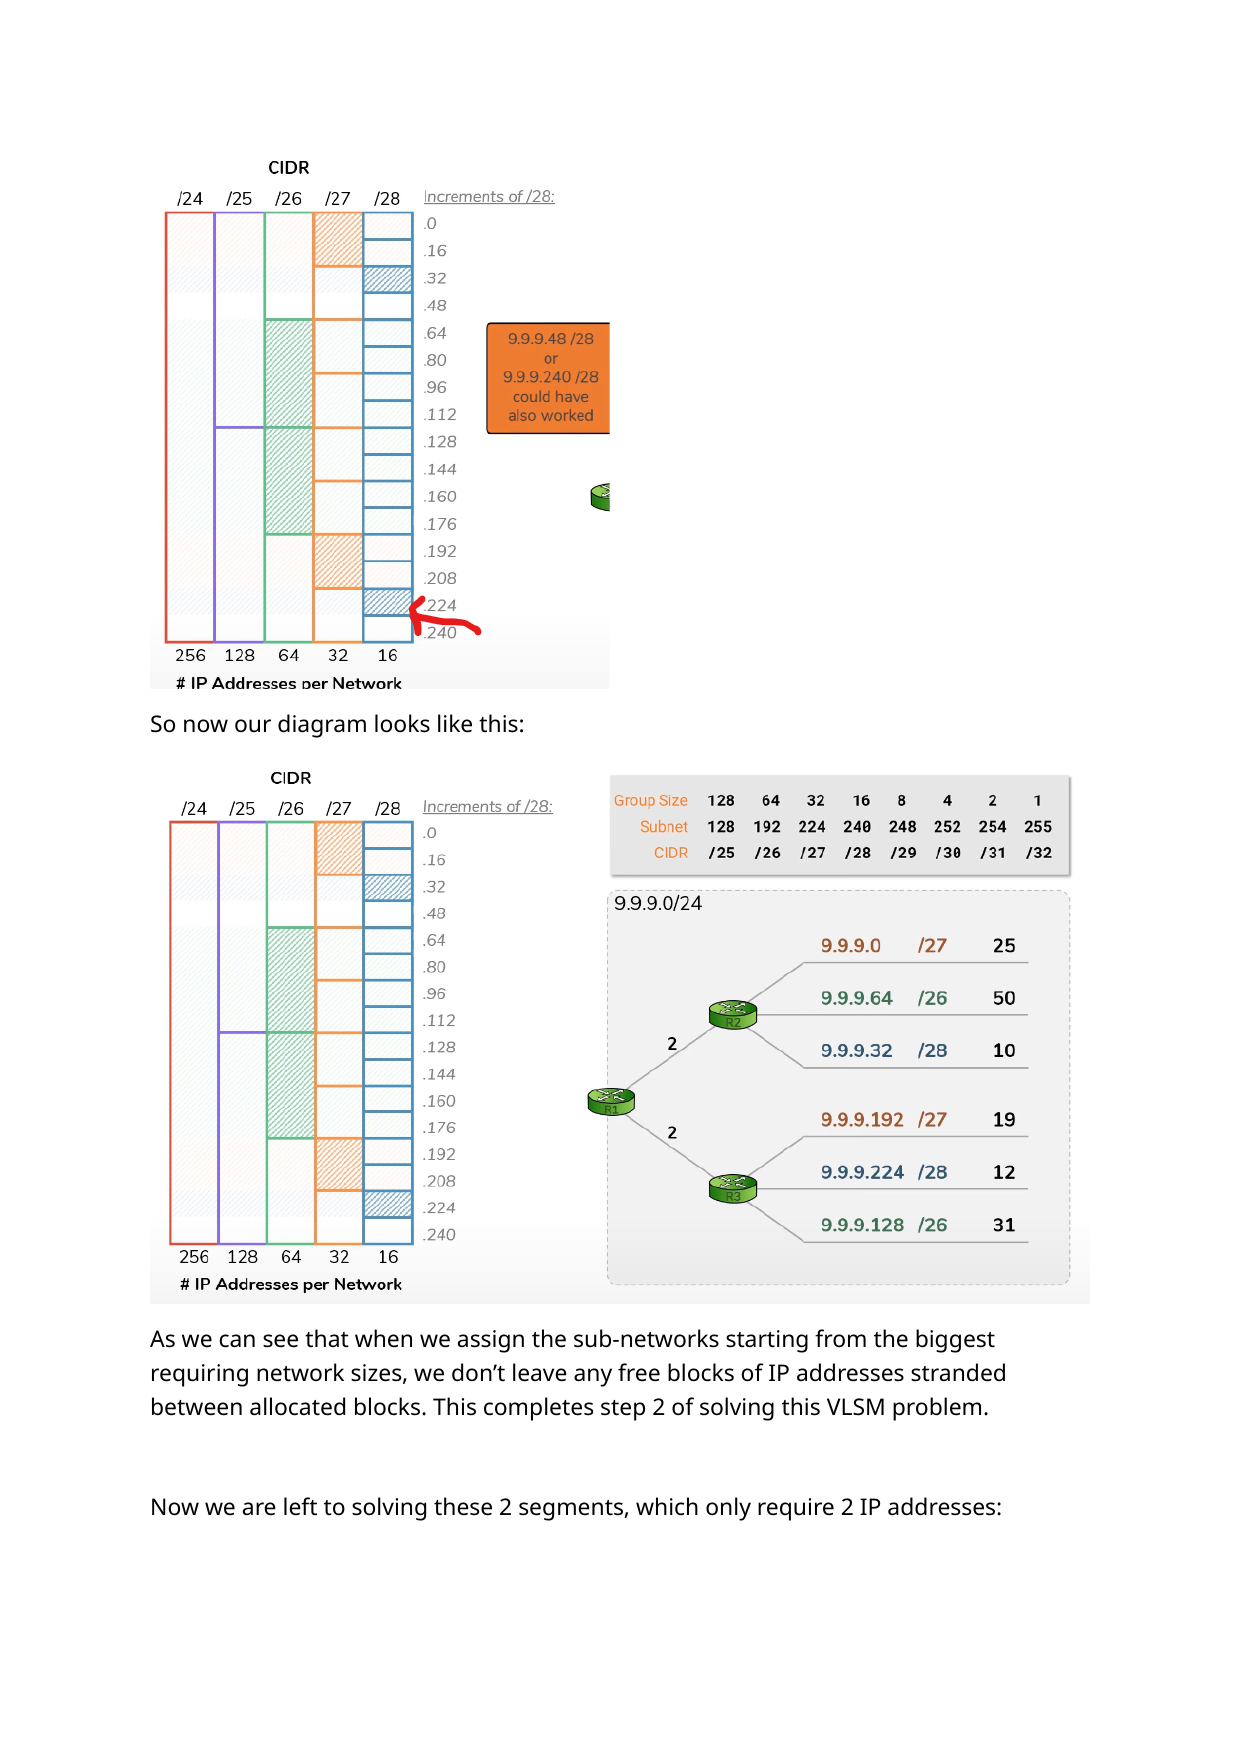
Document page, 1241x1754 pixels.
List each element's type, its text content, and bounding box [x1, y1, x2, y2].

picture [150, 758, 1091, 1304]
text So now our diagram looks like this: [150, 708, 1090, 739]
text Now we are left to solving these 2 segments, which only require 2 IP addresses: [150, 1491, 1090, 1522]
text As we can see that when we assign the sub-networks starting from the biggest requiring network sizes, we don’t leave any free blocks of IP addresses stranded between allocated blocks. This completes step 2 of solving this VLSM problem. [150, 1323, 1090, 1422]
picture [150, 150, 610, 689]
